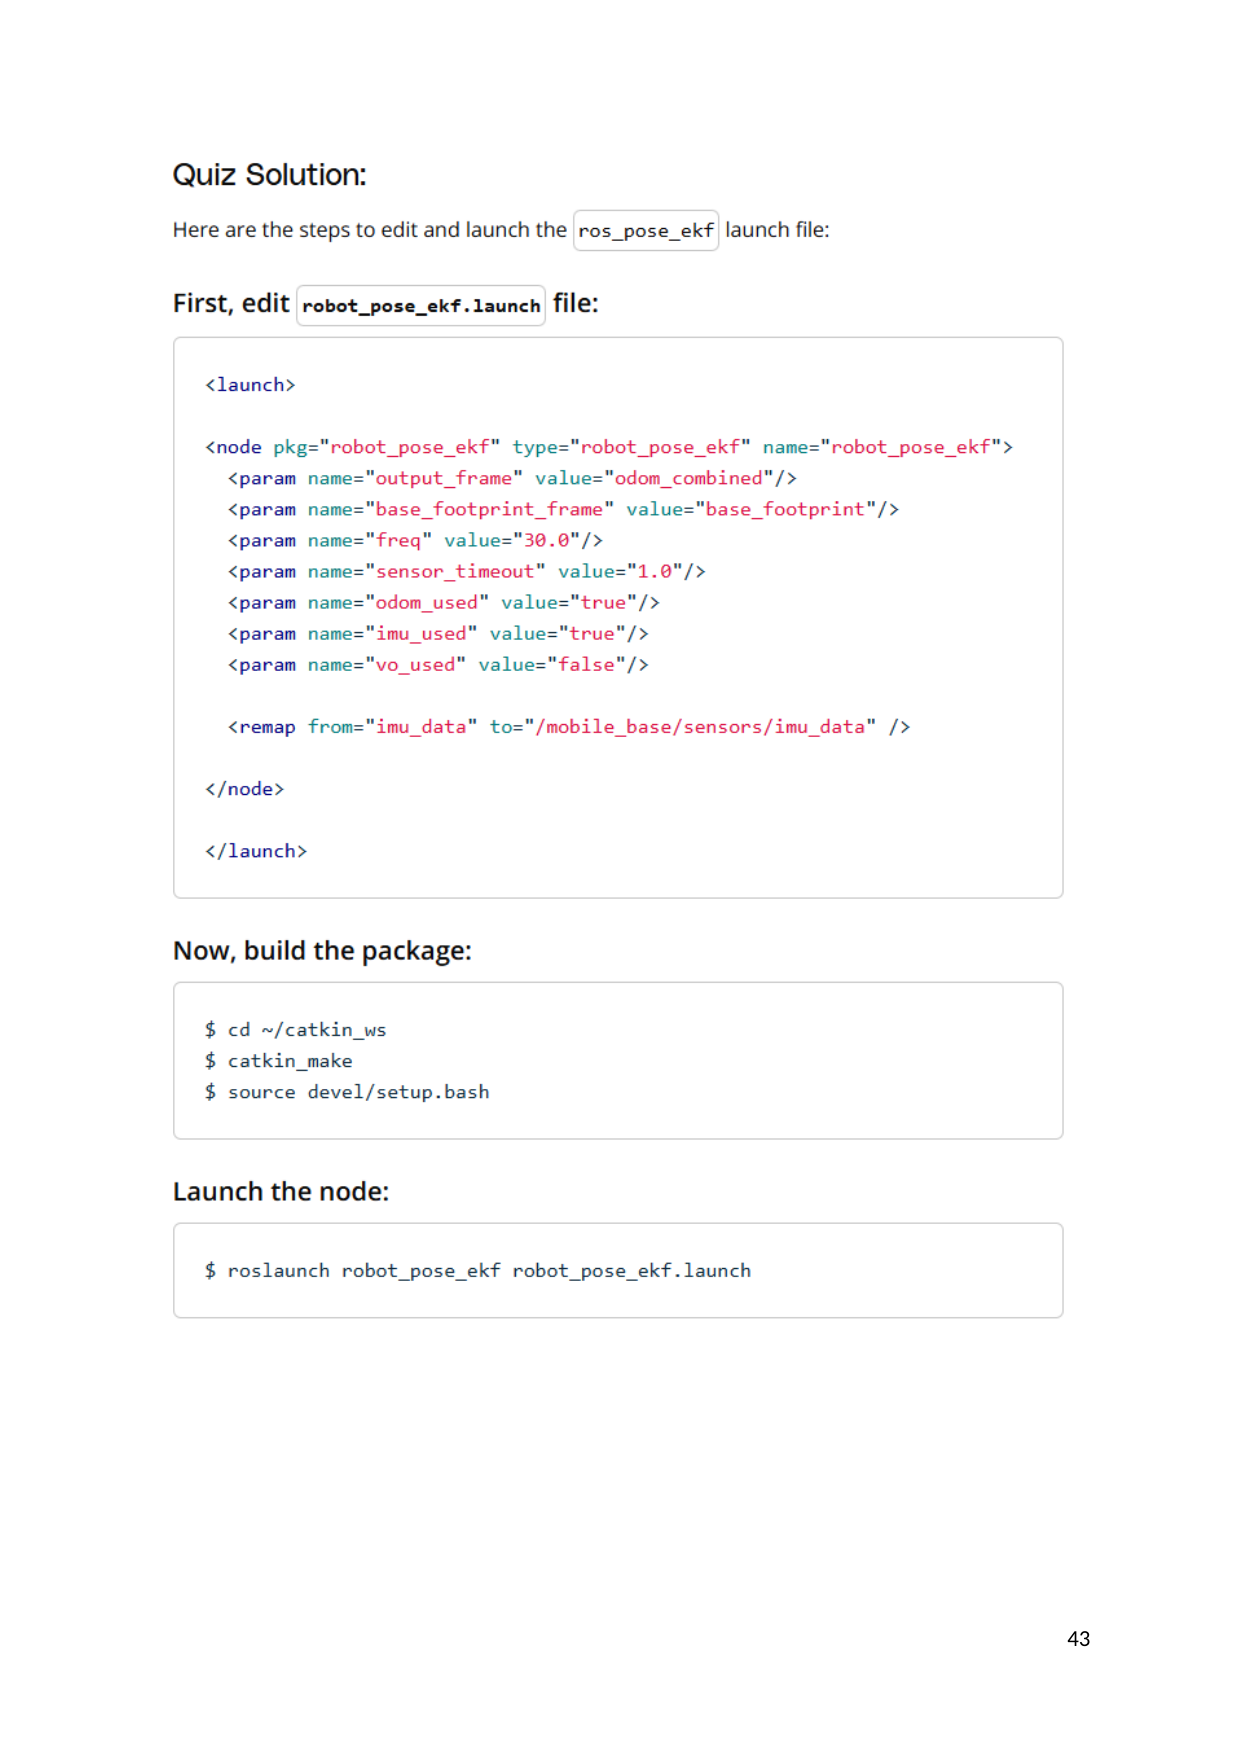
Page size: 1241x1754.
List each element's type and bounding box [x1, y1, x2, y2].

picture [150, 150, 1091, 1325]
